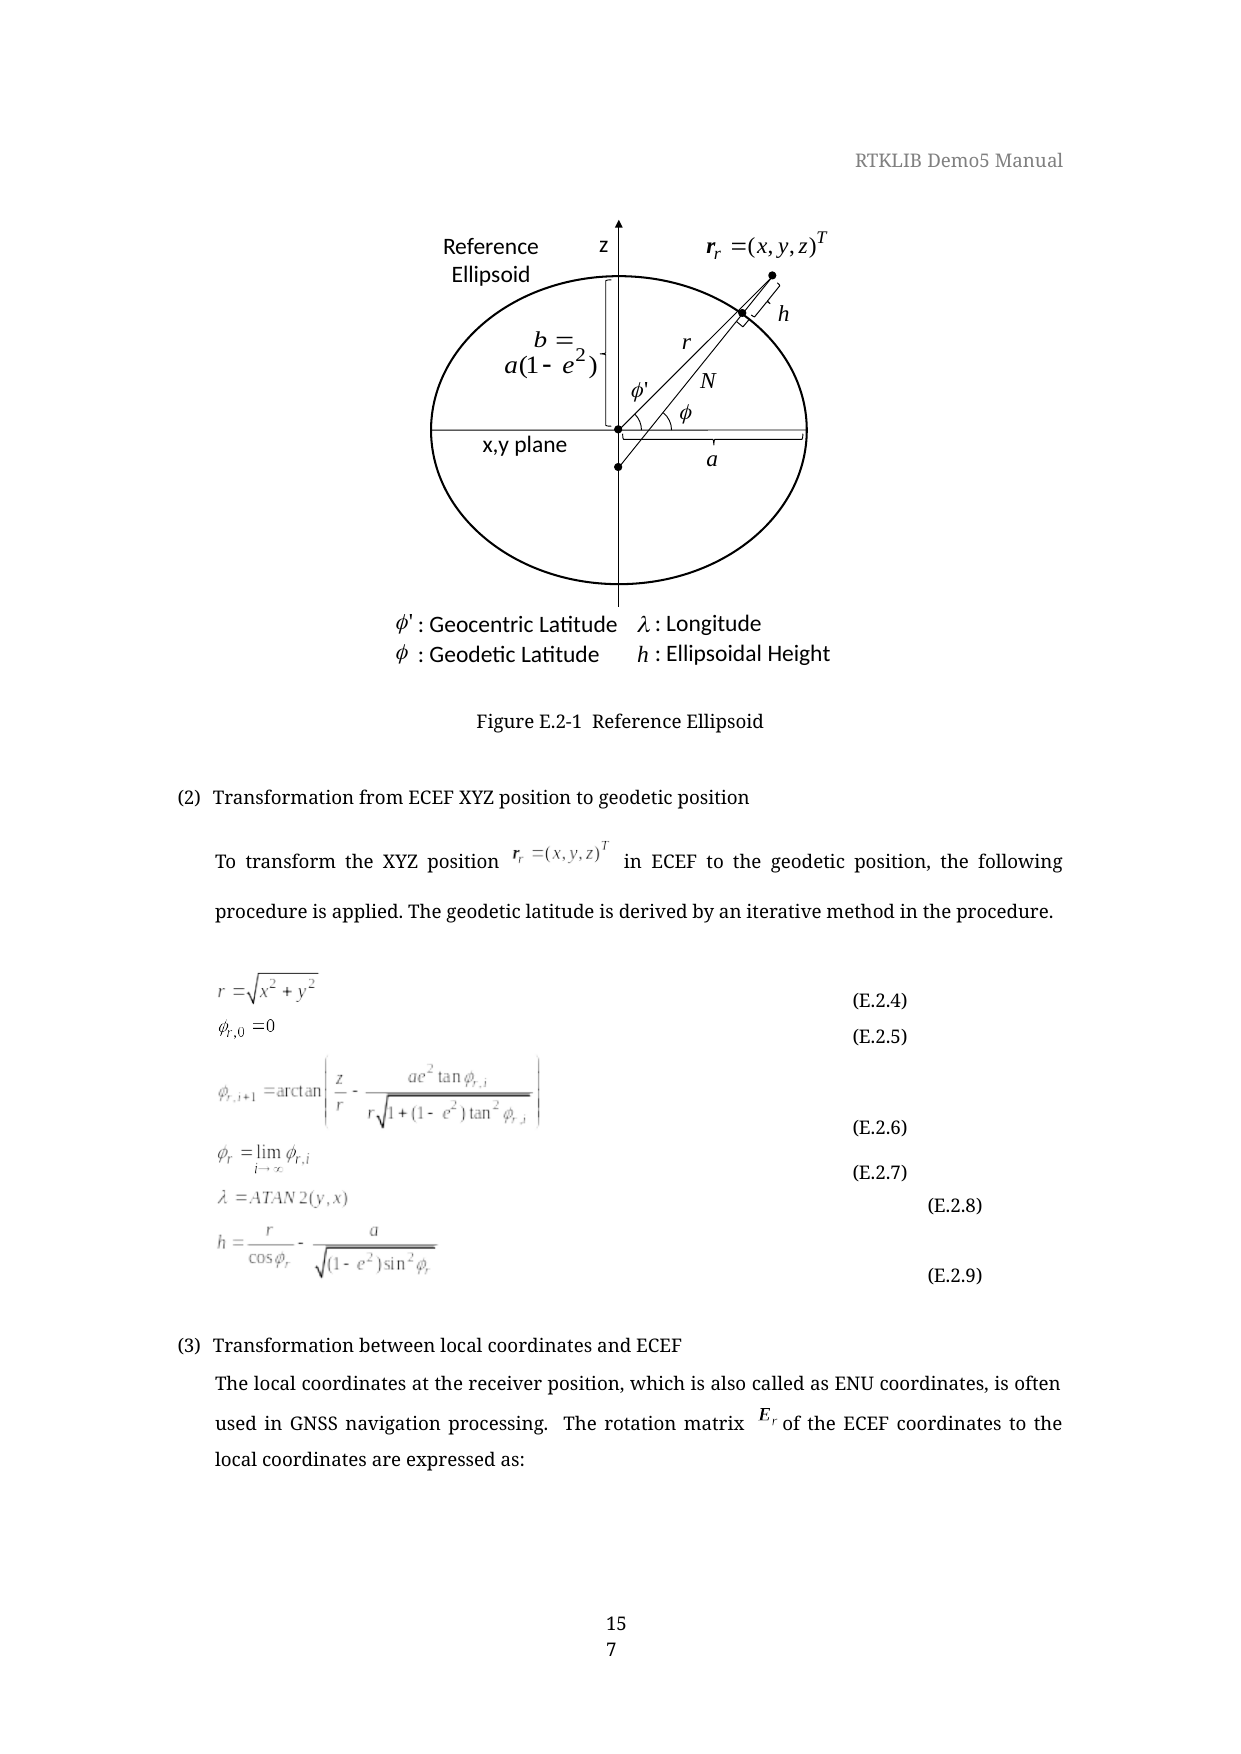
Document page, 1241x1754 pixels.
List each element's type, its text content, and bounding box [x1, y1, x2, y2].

text (E.2.9) [214, 1218, 1063, 1288]
text (E.2.8) [214, 1184, 1063, 1218]
text The local coordinates at the receiver position, which is also called as ENU coordinates, is often used in GNSS navigation processing. The rotation matrix of the ECEF coordinates to the local coordinates are expressed as: [215, 1364, 1063, 1478]
text (E.2.4) [214, 968, 1063, 1013]
text (E.2.5) [214, 1013, 1063, 1049]
list Transformation from ECEF XYZ position to geodetic position [177, 778, 1063, 816]
text To transform the XYZ position in ECEF to the geodetic position, the following procedure is applied. The geodetic latitude is derived by an iterative method in the procedure. [215, 816, 1063, 930]
list Transformation between local coordinates and ECEF [177, 1326, 1063, 1364]
text (E.2.6) [214, 1049, 1063, 1140]
text Figure E.2-1 Reference Ellipsoid [177, 702, 1063, 740]
text (E.2.7) [214, 1140, 1063, 1184]
